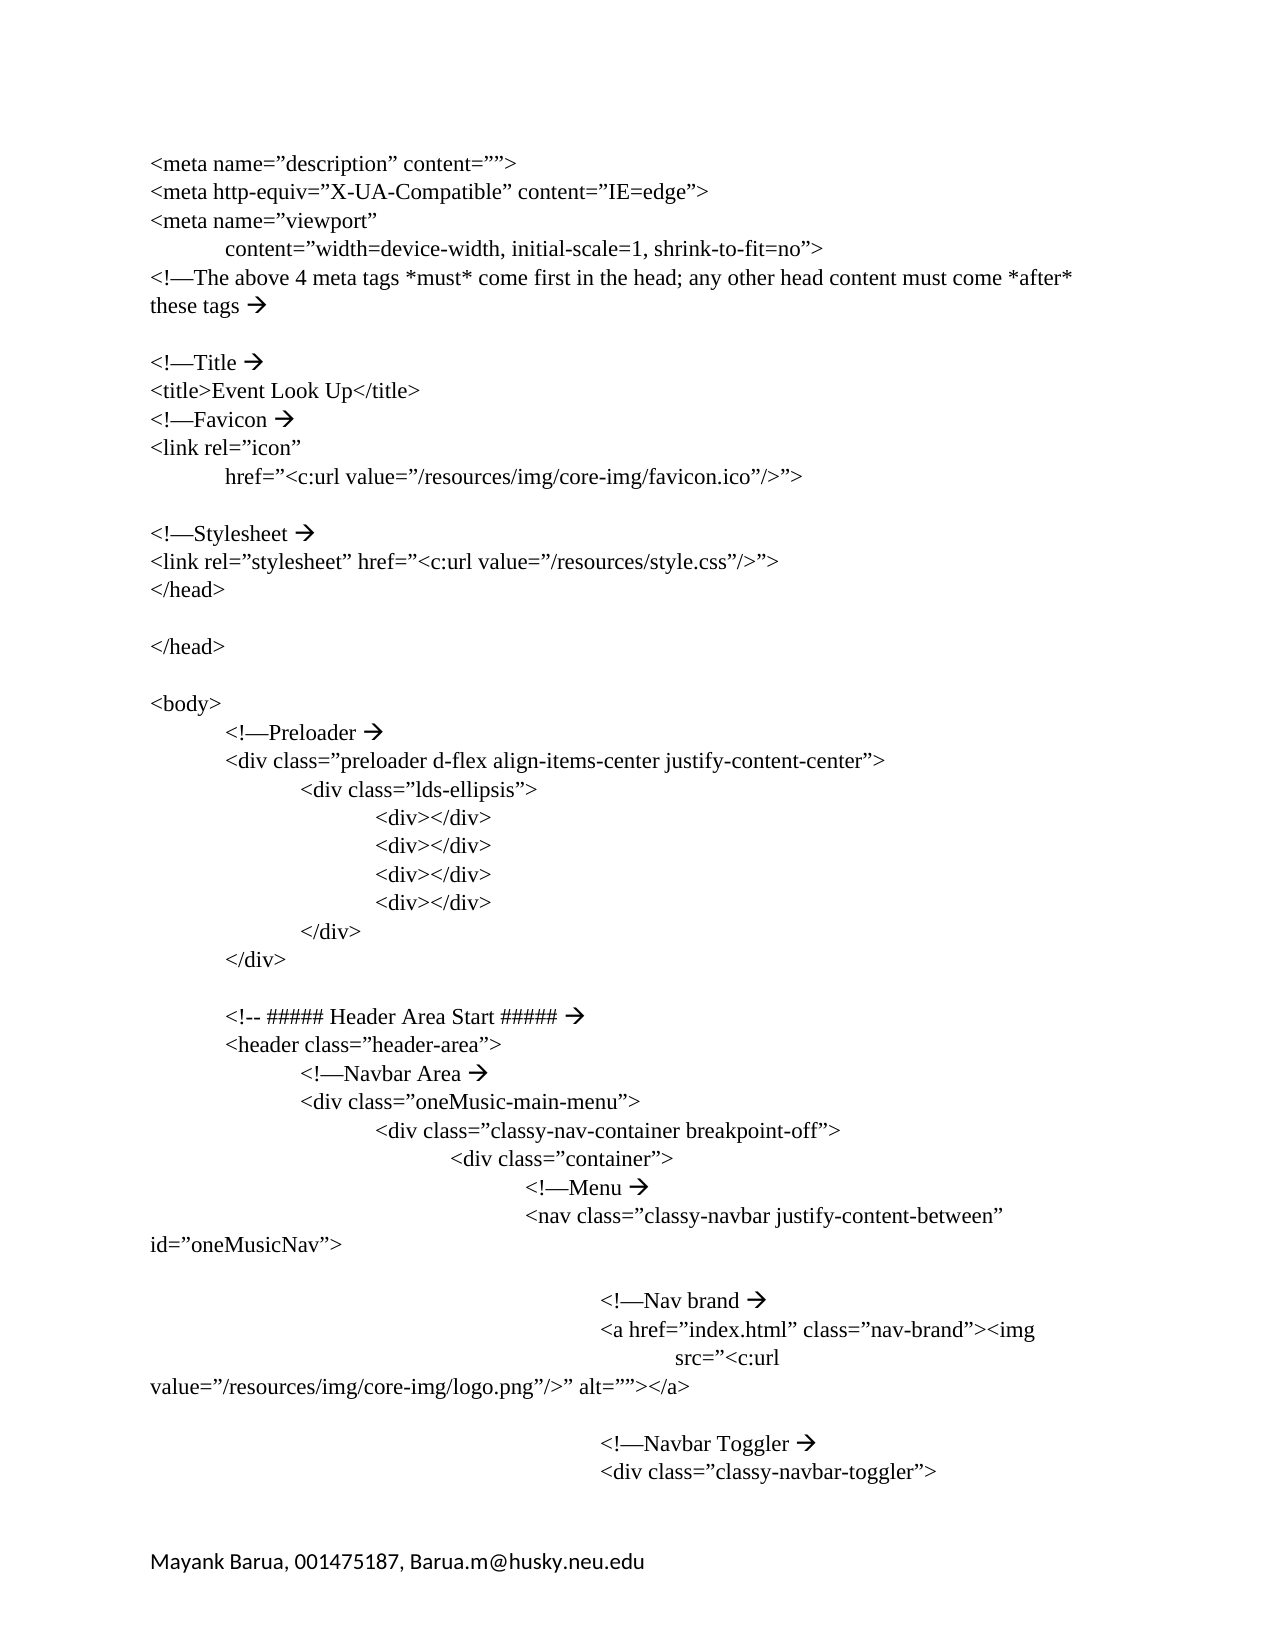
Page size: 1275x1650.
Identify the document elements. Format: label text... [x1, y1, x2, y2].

text </head> [150, 577, 1125, 603]
text <div class=”classy-navbar-toggler”> [150, 1458, 1125, 1484]
text src=”<c:url value=”/resources/img/core-img/logo.png”/>” alt=””></a> [150, 1344, 1125, 1399]
text href=”<c:url value=”/resources/img/core-img/favicon.ico”/>”> [150, 463, 1125, 489]
text <nav class=”classy-navbar justify-content-between” id=”oneMusicNav”> [150, 1202, 1125, 1257]
text <a href=”index.html” class=”nav-brand”><img [150, 1316, 1125, 1342]
text <div class=”classy-nav-container breakpoint-off”> [150, 1117, 1125, 1143]
text <div></div> [150, 804, 1125, 830]
text <header class=”header-area”> [150, 1032, 1125, 1058]
text </head> [150, 633, 1125, 660]
text <div class=”container”> [150, 1145, 1125, 1172]
text <div class=”preloader d-flex align-items-center justify-content-center”> [150, 747, 1125, 773]
text <link rel=”icon” [150, 434, 1125, 461]
text <div></div> [150, 861, 1125, 887]
text <!—Menu [150, 1174, 1125, 1200]
text <div></div> [150, 889, 1125, 916]
text <!—Favicon [150, 406, 1125, 432]
text <meta name=”description” content=””> [150, 150, 1125, 176]
text content=”width=device-width, initial-scale=1, shrink-to-fit=no”> [150, 235, 1125, 262]
text <div></div> [150, 832, 1125, 859]
text <!—Title [150, 349, 1125, 375]
text <meta http-equiv=”X-UA-Compatible” content=”IE=edge”> [150, 178, 1125, 205]
text <!—Preloader [150, 719, 1125, 745]
text <!—Navbar Area [150, 1060, 1125, 1086]
text <!—Navbar Toggler [150, 1430, 1125, 1456]
text <!—Stylesheet [150, 520, 1125, 546]
text </div> [150, 946, 1125, 973]
text <!—The above 4 meta tags *must* come first in the head; any other head content must come *after* these tags [150, 264, 1125, 318]
text </div> [150, 918, 1125, 944]
text <body> [150, 690, 1125, 717]
text <div class=”lds-ellipsis”> [150, 776, 1125, 802]
text <!-- ##### Header Area Start ##### [150, 1003, 1125, 1029]
text <title>Event Look Up</title> [150, 377, 1125, 404]
text <!—Nav brand [150, 1287, 1125, 1314]
text <link rel=”stylesheet” href=”<c:url value=”/resources/style.css”/>”> [150, 548, 1125, 574]
text <div class=”oneMusic-main-menu”> [150, 1088, 1125, 1115]
text <meta name=”viewport” [150, 207, 1125, 233]
